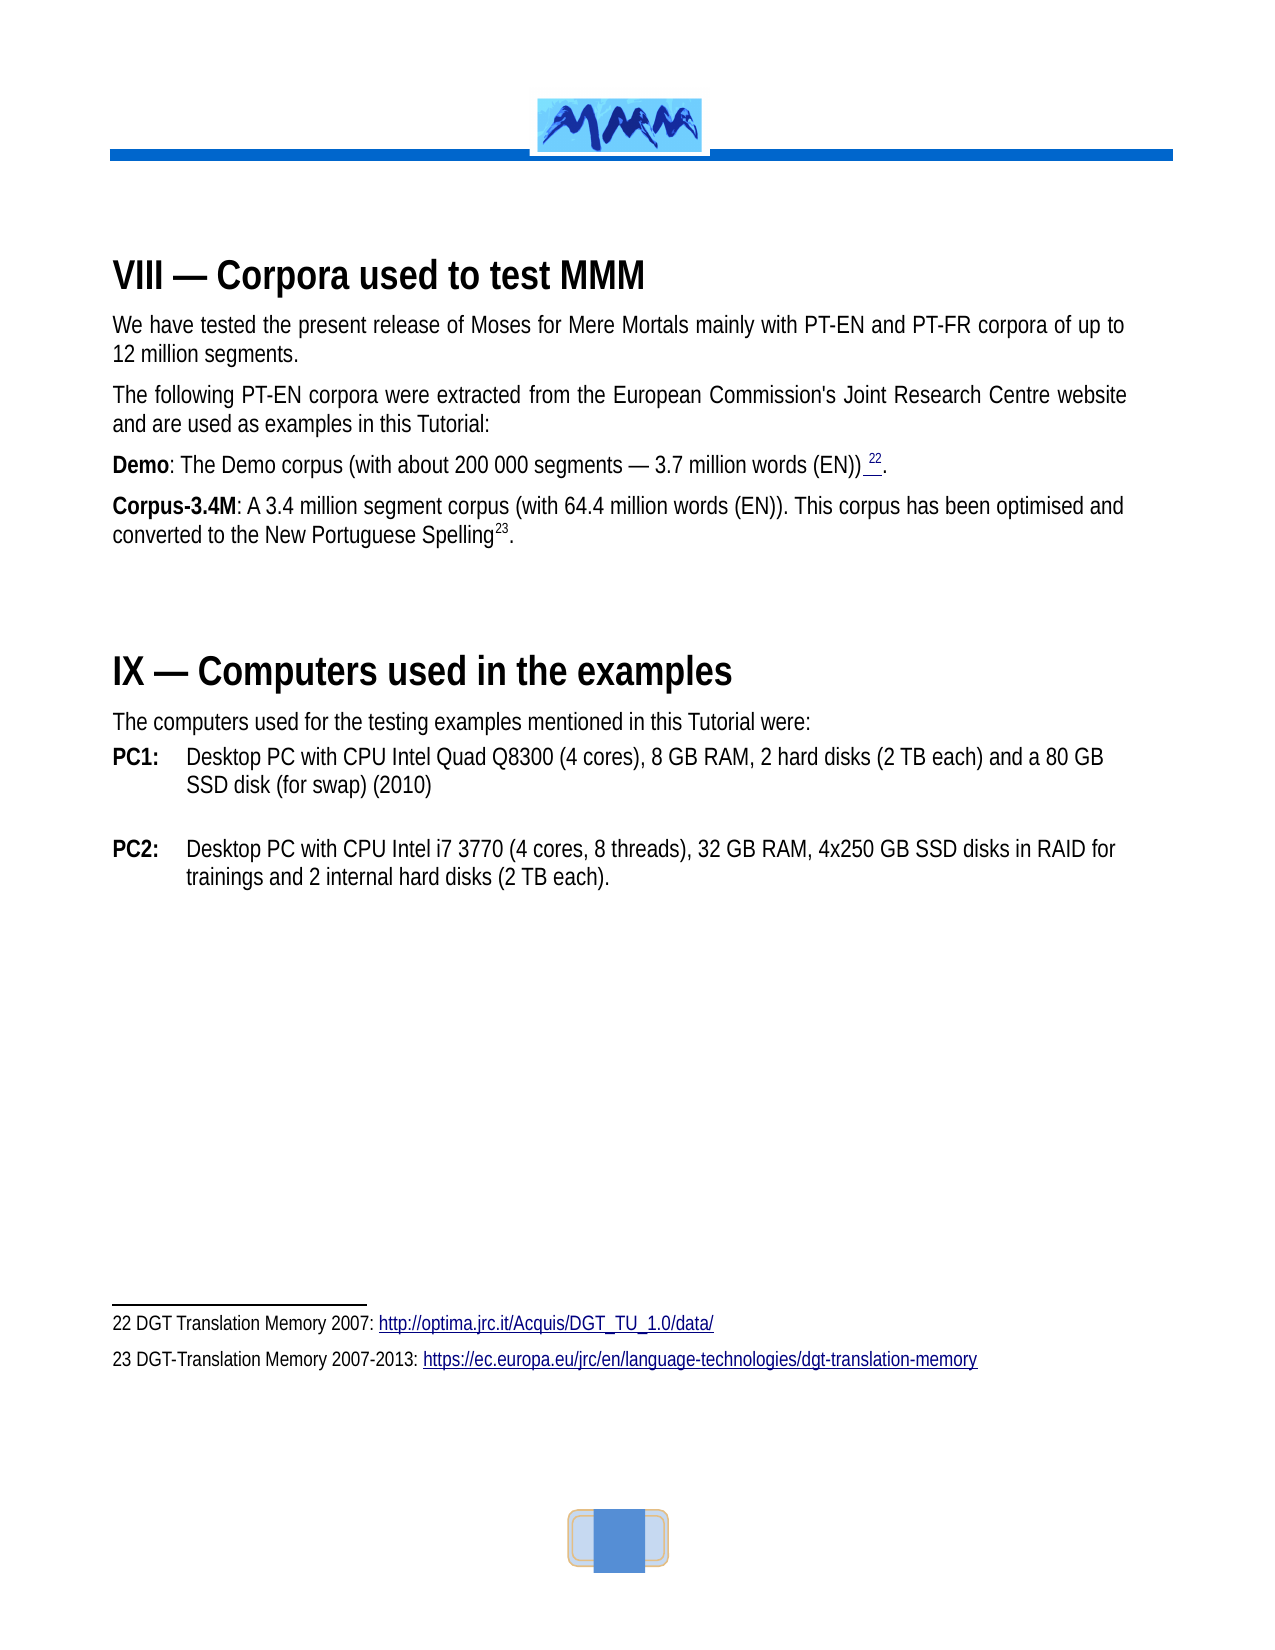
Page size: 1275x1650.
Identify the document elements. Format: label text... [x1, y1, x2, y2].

subtitle VIII — Corpora used to test MMM [112, 250, 1127, 298]
text PC1: Desktop PC with CPU Intel Quad Q8300 (4 cores), 8 GB RAM, 2 hard disks (2 TB each) and a 80 GB SSD disk (for swap) (2010) [112, 742, 1127, 799]
picture [529, 87, 710, 156]
text The computers used for the testing examples mentioned in this Tutorial were: [112, 707, 1127, 735]
text Corpus-3.4M: A 3.4 million segment corpus (with 64.4 million words (EN)). This corpus has been optimised and converted to the New Portuguese Spelling. [112, 491, 1127, 548]
text Demo: The Demo corpus (with about 200 000 segments — 3.7 million words (EN)) . [112, 450, 1127, 479]
text We have tested the present release of Moses for Mere Mortals mainly with PT-EN and PT-FR corpora of up to 12 million segments. [112, 311, 1127, 368]
text The following PT-EN corpora were extracted from the European Commission's Joint Research Centre website and are used as examples in this Tutorial: [112, 380, 1127, 438]
text PC2: Desktop PC with CPU Intel i7 3770 (4 cores, 8 threads), 32 GB RAM, 4x250 GB SSD disks in RAID for trainings and 2 internal hard disks (2 TB each). [112, 834, 1127, 891]
subtitle IX — Computers used in the examples [112, 646, 1127, 694]
